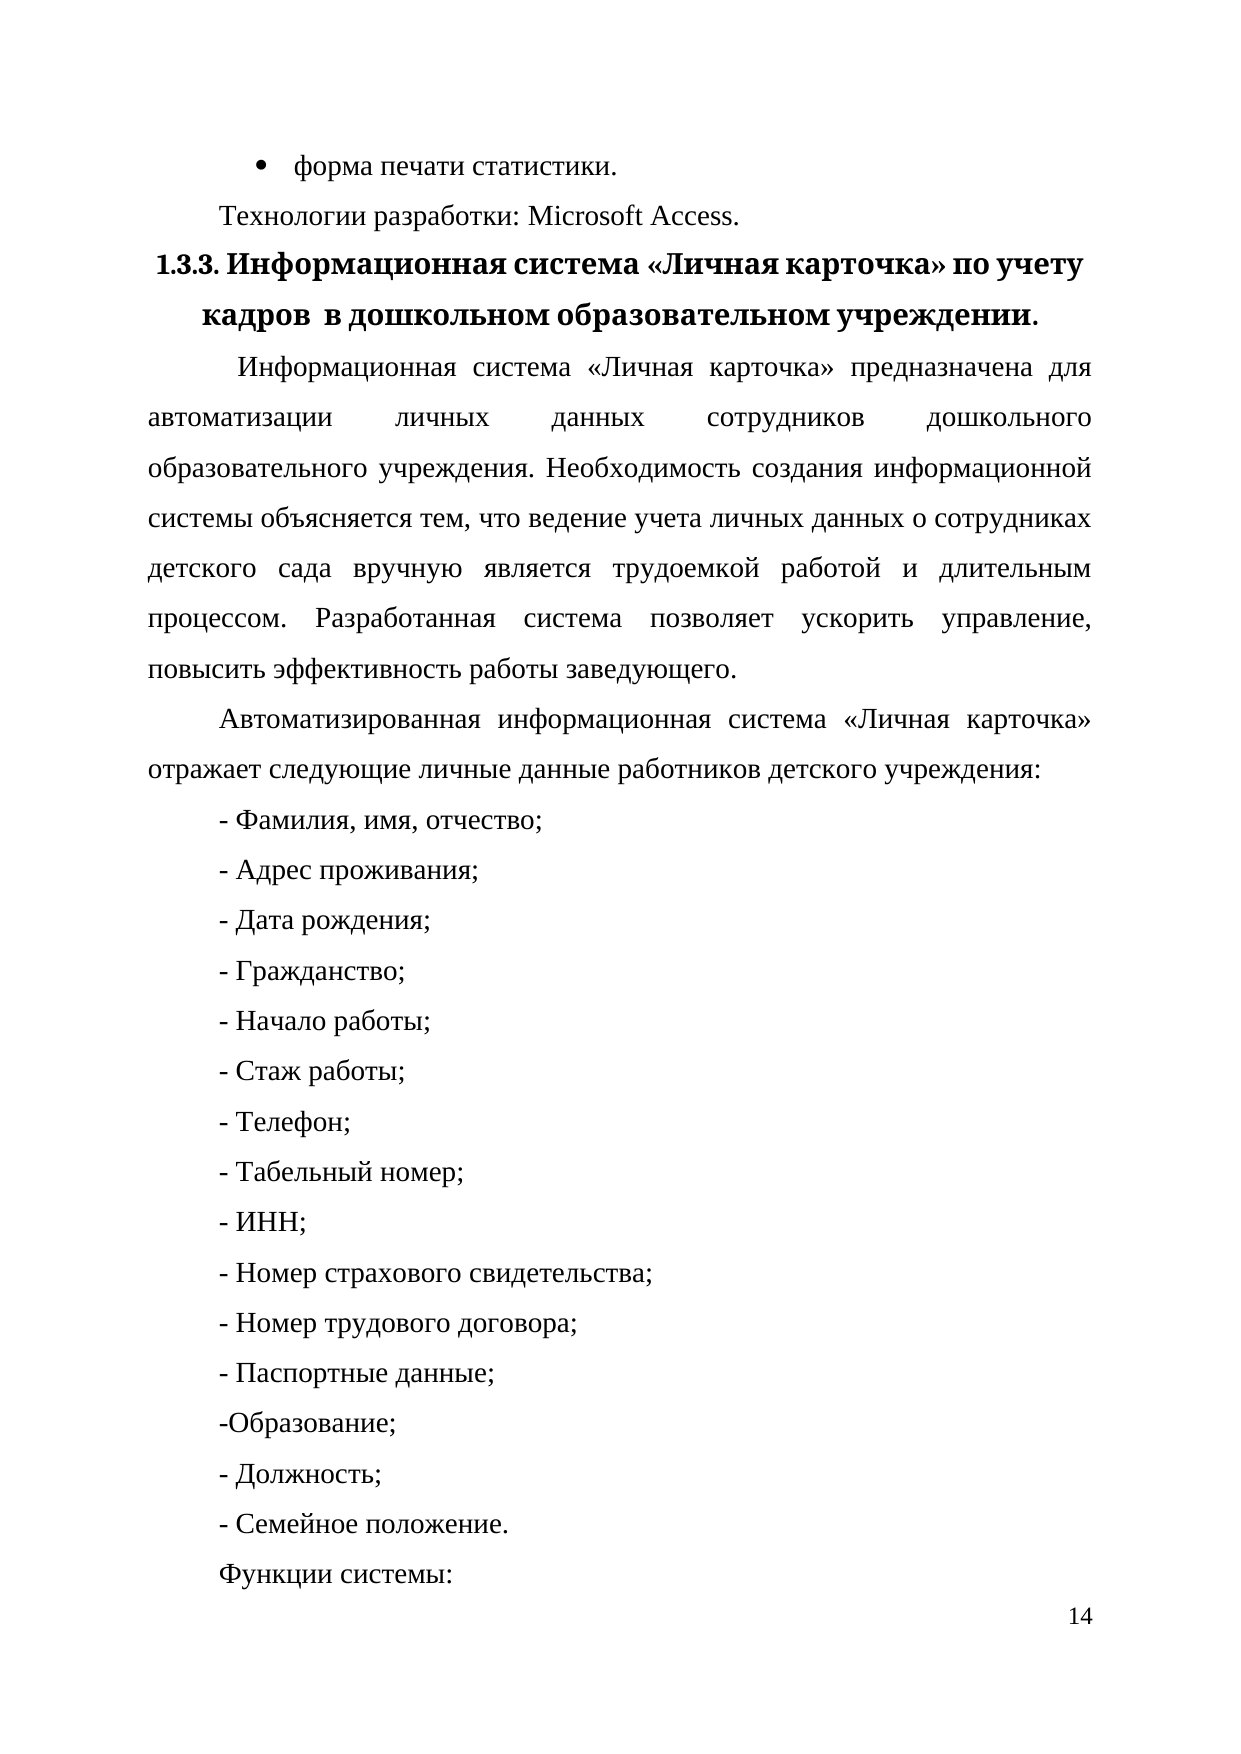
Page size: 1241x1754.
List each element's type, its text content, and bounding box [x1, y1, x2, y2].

text - Дата рождения; [148, 902, 1092, 936]
text - Начало работы; [148, 1003, 1092, 1037]
text - Телефон; [148, 1104, 1092, 1137]
text - Стаж работы; [148, 1053, 1092, 1087]
text - Табельный номер; [148, 1154, 1092, 1188]
list форма печати статистики. [256, 148, 1092, 181]
text Автоматизированная информационная система «Личная карточка» отражает следующие личные данные работников детского учреждения: [148, 701, 1092, 785]
text - Должность; [148, 1456, 1092, 1489]
text - Паспортные данные; [148, 1355, 1092, 1389]
text - Семейное положение. [148, 1506, 1092, 1540]
text -Образование; [148, 1406, 1092, 1439]
text - Адрес проживания; [148, 852, 1092, 886]
text Технологии разработки: Microsoft Access. [148, 198, 1092, 232]
text - Номер трудового договора; [148, 1305, 1092, 1338]
text - Номер страхового свидетельства; [148, 1255, 1092, 1288]
text - ИНН; [148, 1204, 1092, 1238]
text - Фамилия, имя, отчество; [148, 802, 1092, 835]
text Информационная система «Личная карточка» предназначена для автоматизации личных данных сотрудников дошкольного образовательного учреждения. Необходимость создания информационной системы объясняется тем, что ведение учета личных данных о сотрудниках детского сада вручную является трудоемкой работой и длительным процессом. Разработанная система позволяет ускорить управление, повысить эффективность работы заведующего. [148, 349, 1092, 684]
text - Гражданство; [148, 953, 1092, 986]
subtitle 1.3.3. Информационная система «Личная карточка» по учету кадров в дошкольном образовательном учреждении. [148, 248, 1092, 332]
text Функции системы: [148, 1557, 1092, 1590]
